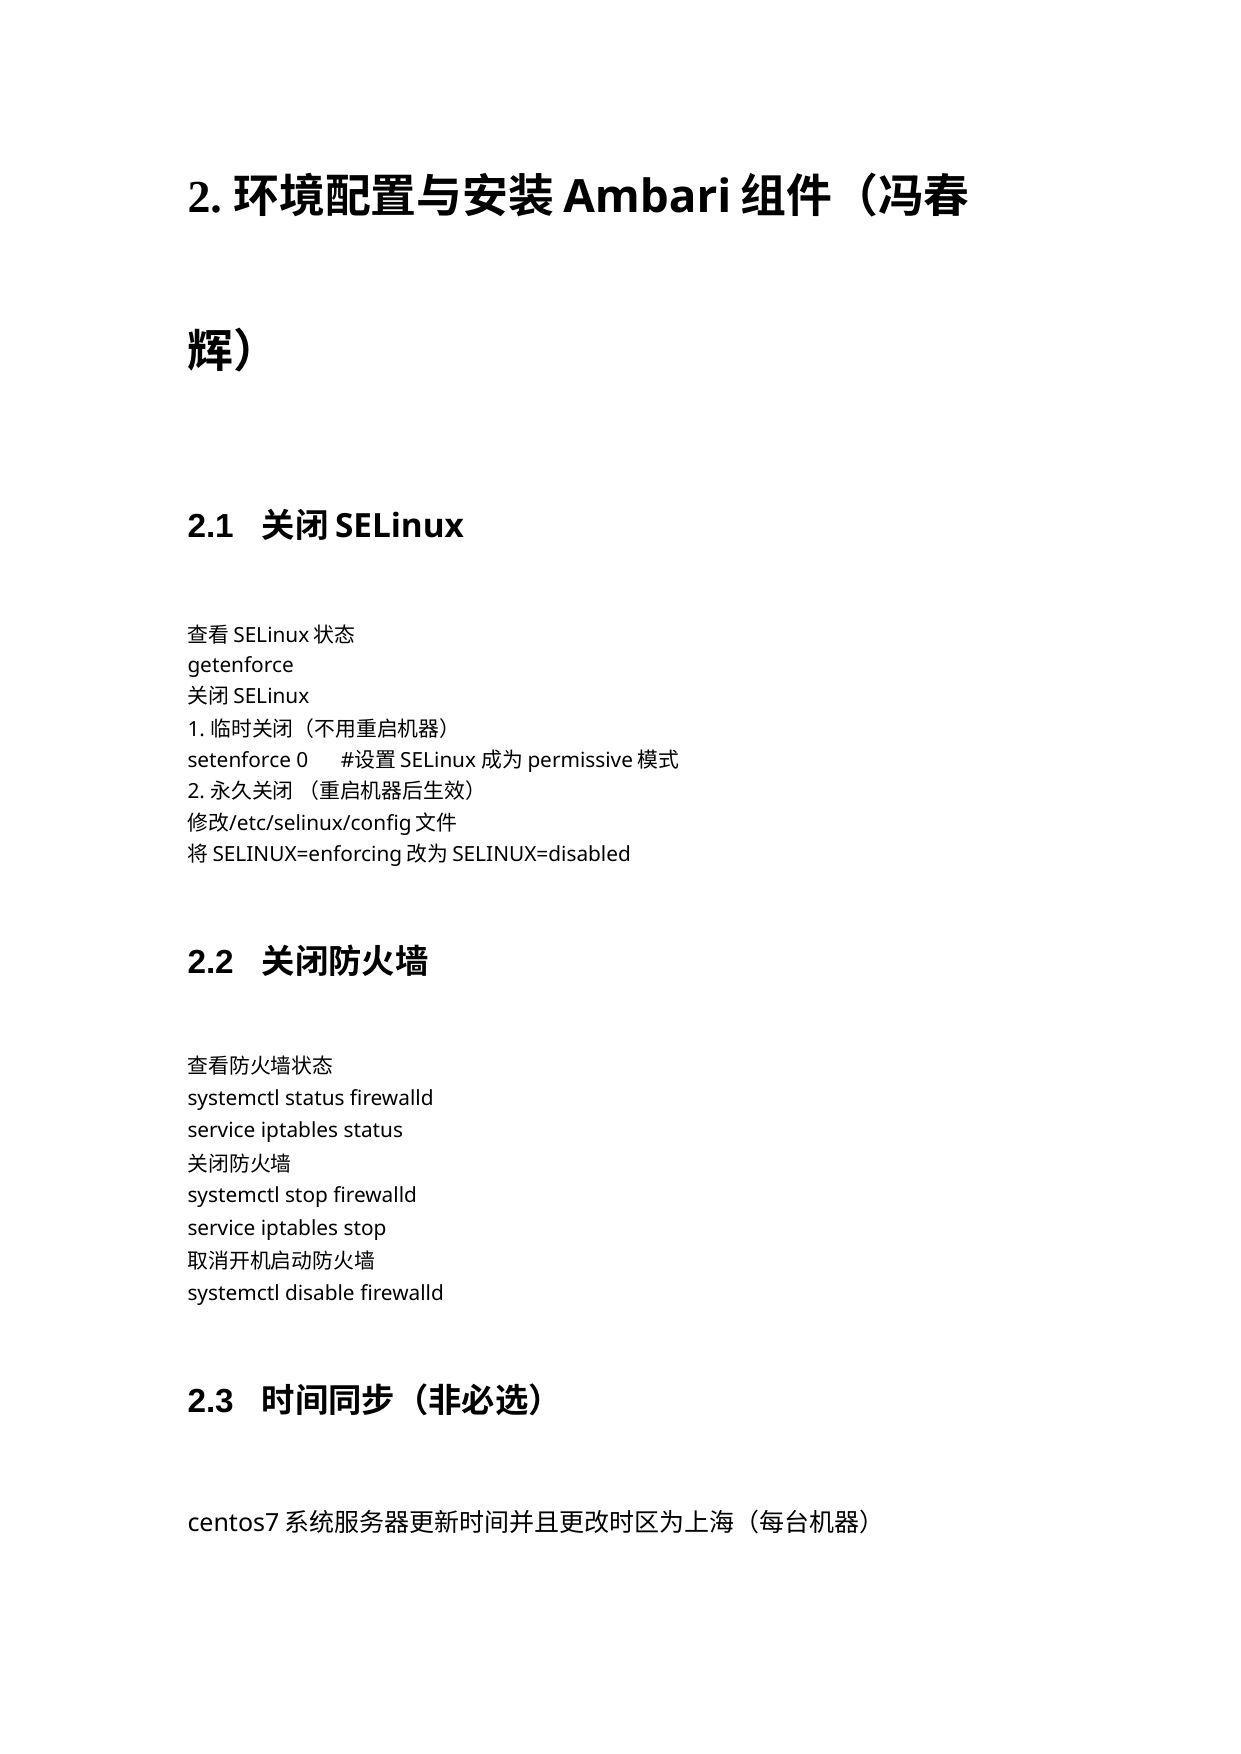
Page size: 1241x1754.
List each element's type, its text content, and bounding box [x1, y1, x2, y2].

text 2. 永久关闭 （重启机器后生效） [187, 774, 1053, 806]
subtitle 2.3 时间同步（非必选） [187, 1368, 1053, 1433]
subtitle 2.2 关闭防火墙 [187, 928, 1053, 993]
text 查看SELinux状态 [187, 617, 1053, 650]
text systemctl status firewalld [187, 1081, 1053, 1114]
text centos7系统服务器更新时间并且更改时区为上海（每台机器） [187, 1488, 1053, 1553]
text 关闭SELinux [187, 678, 1053, 711]
text 查看防火墙状态 [187, 1049, 1053, 1081]
text 取消开机启动防火墙 [187, 1244, 1053, 1276]
text 1. 临时关闭（不用重启机器） [187, 711, 1053, 743]
subtitle 2. 环境配置与安装Ambari组件（冯春辉） [187, 162, 1053, 383]
text getenforce [187, 650, 1053, 678]
text systemctl stop firewalld [187, 1179, 1053, 1211]
subtitle 2.1 关闭SELinux [187, 492, 1053, 557]
text 关闭防火墙 [187, 1146, 1053, 1179]
text service iptables status [187, 1114, 1053, 1146]
text 将SELINUX=enforcing改为SELINUX=disabled [187, 836, 1053, 869]
text systemctl disable firewalld [187, 1276, 1053, 1309]
text setenforce 0 #设置SELinux 成为permissive模式 [187, 743, 1053, 774]
text service iptables stop [187, 1211, 1053, 1244]
text 修改/etc/selinux/config文件 [187, 806, 1053, 836]
